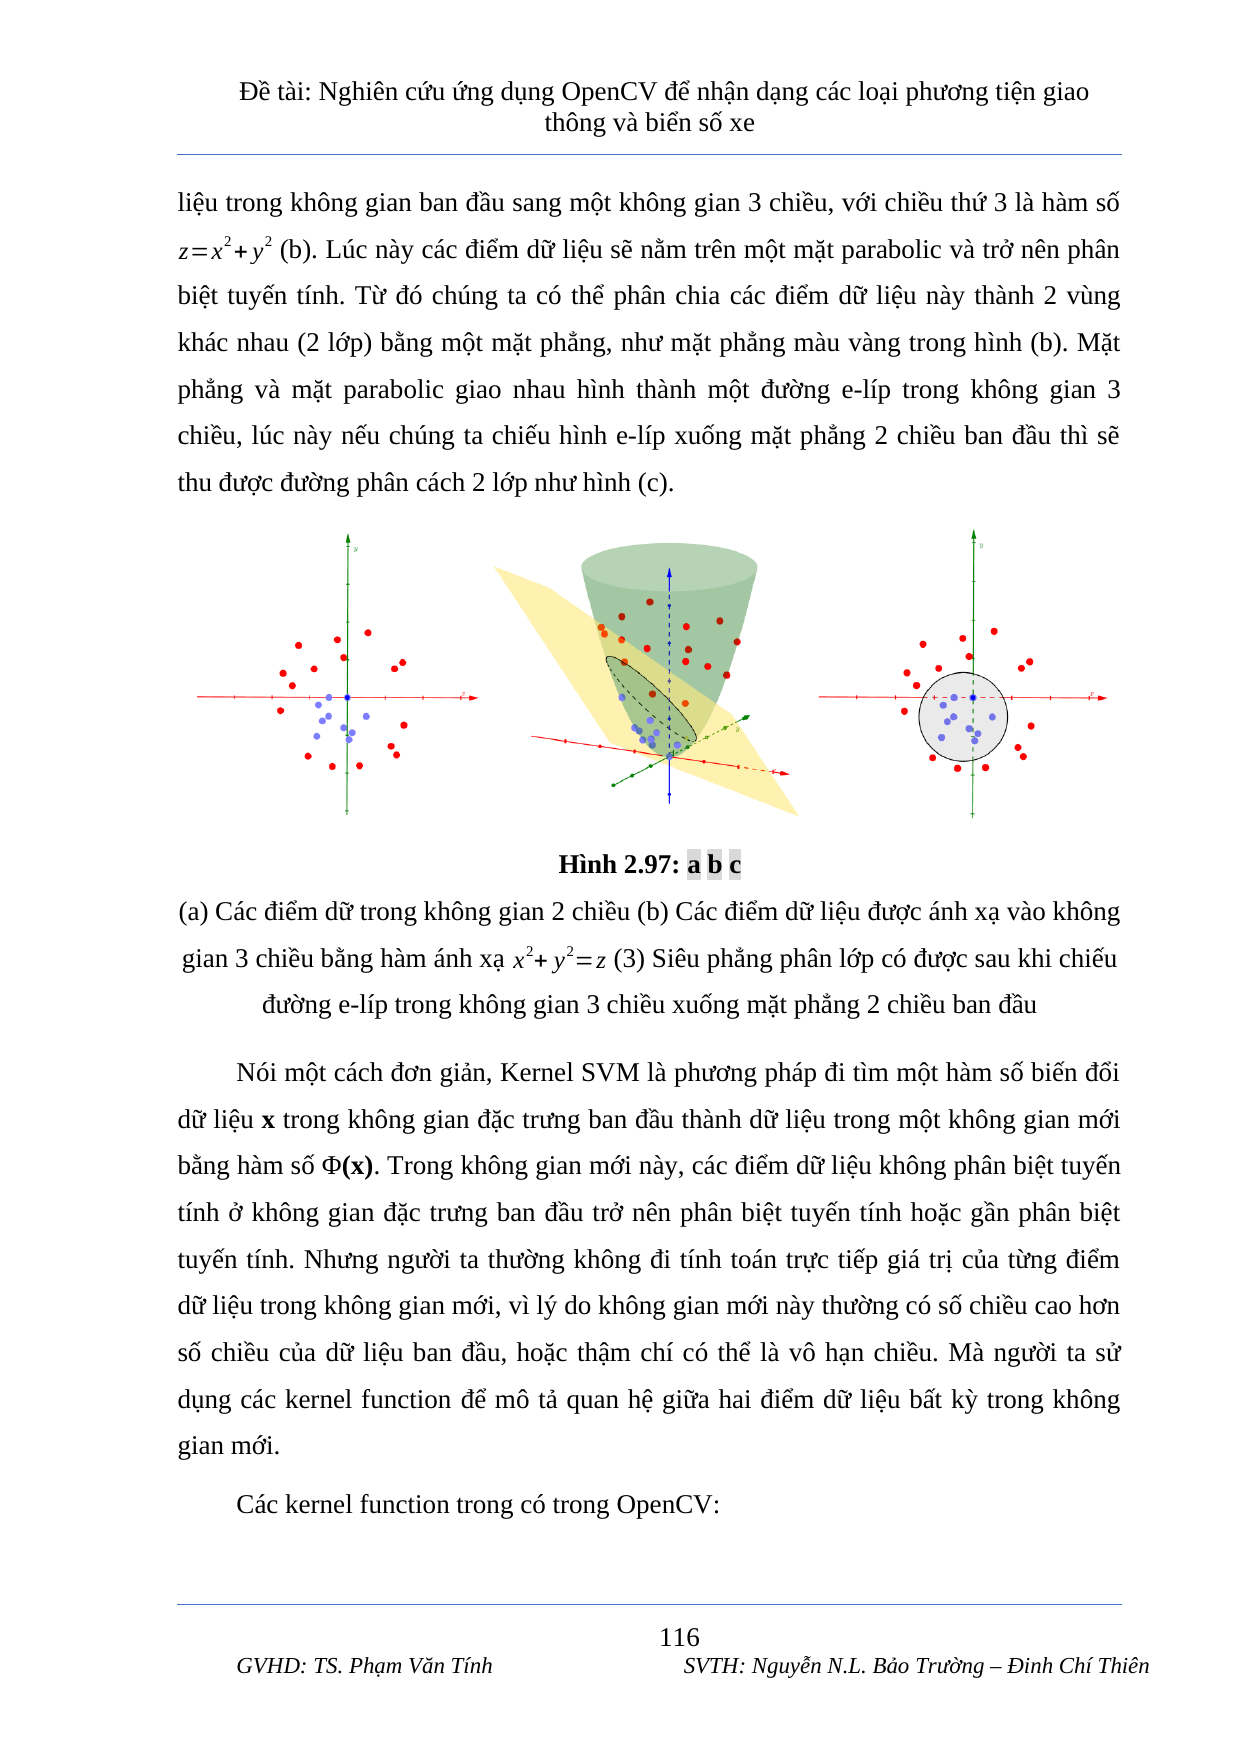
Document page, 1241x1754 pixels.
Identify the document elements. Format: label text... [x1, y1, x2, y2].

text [177, 186, 1122, 497]
text Nói một cách đơn giản, Kernel SVM là phương pháp đi tìm một hàm số biến đổi dữ liệu x trong không gian đặc trưng ban đầu thành dữ liệu trong một không gian mới bằng hàm số Φ(x). Trong không gian mới này, các điểm dữ liệu không phân biệt tuyến tính ở không gian đặc trưng ban đầu trở nên phân biệt tuyến tính hoặc gần phân biệt tuyến tính. Nhưng người ta thường không đi tính toán trực tiếp giá trị của từng điểm dữ liệu trong không gian mới, vì lý do không gian mới này thường có số chiều cao hơn số chiều của dữ liệu ban đầu, hoặc thậm chí có thể là vô hạn chiều. Mà người ta sử dụng các kernel function để mô tả quan hệ giữa hai điểm dữ liệu bất kỳ trong không gian mới. [177, 1056, 1122, 1461]
text Hình 2.97: a b c (a) Các điểm dữ trong không gian 2 chiều (b) Các điểm dữ liệu được ánh xạ vào không gian 3 chiều bằng hàm ánh xạ (3) Siêu phẳng phân lớp có được sau khi chiếu đường e-líp trong không gian 3 chiều xuống mặt phẳng 2 chiều ban đầu [177, 849, 1122, 1020]
picture [189, 525, 1110, 821]
text Các kernel function trong có trong OpenCV: [177, 1489, 1122, 1520]
